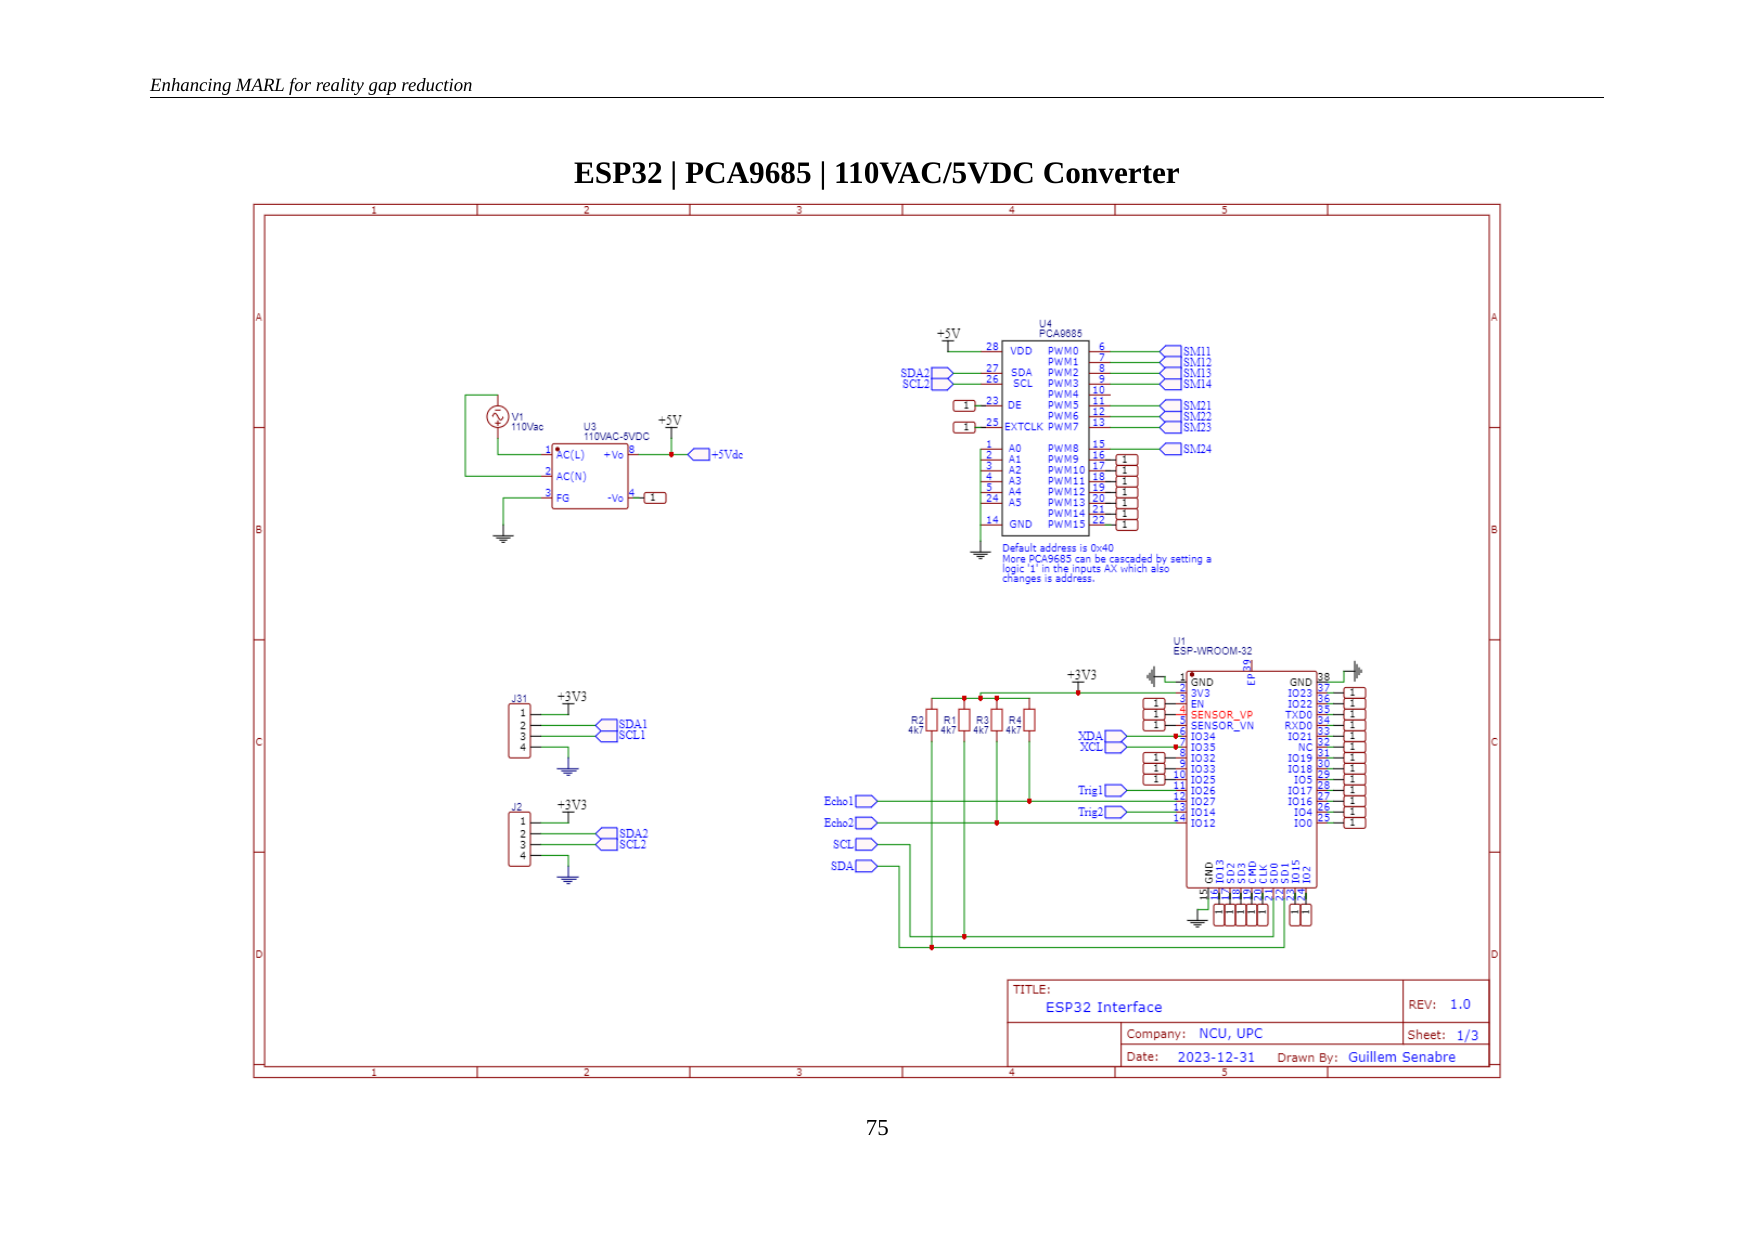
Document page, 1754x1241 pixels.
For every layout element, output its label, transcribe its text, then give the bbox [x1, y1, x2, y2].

subtitle ESP32 | PCA9685 | 110VAC/5VDC Converter [150, 154, 1604, 190]
picture [243, 192, 1510, 1089]
